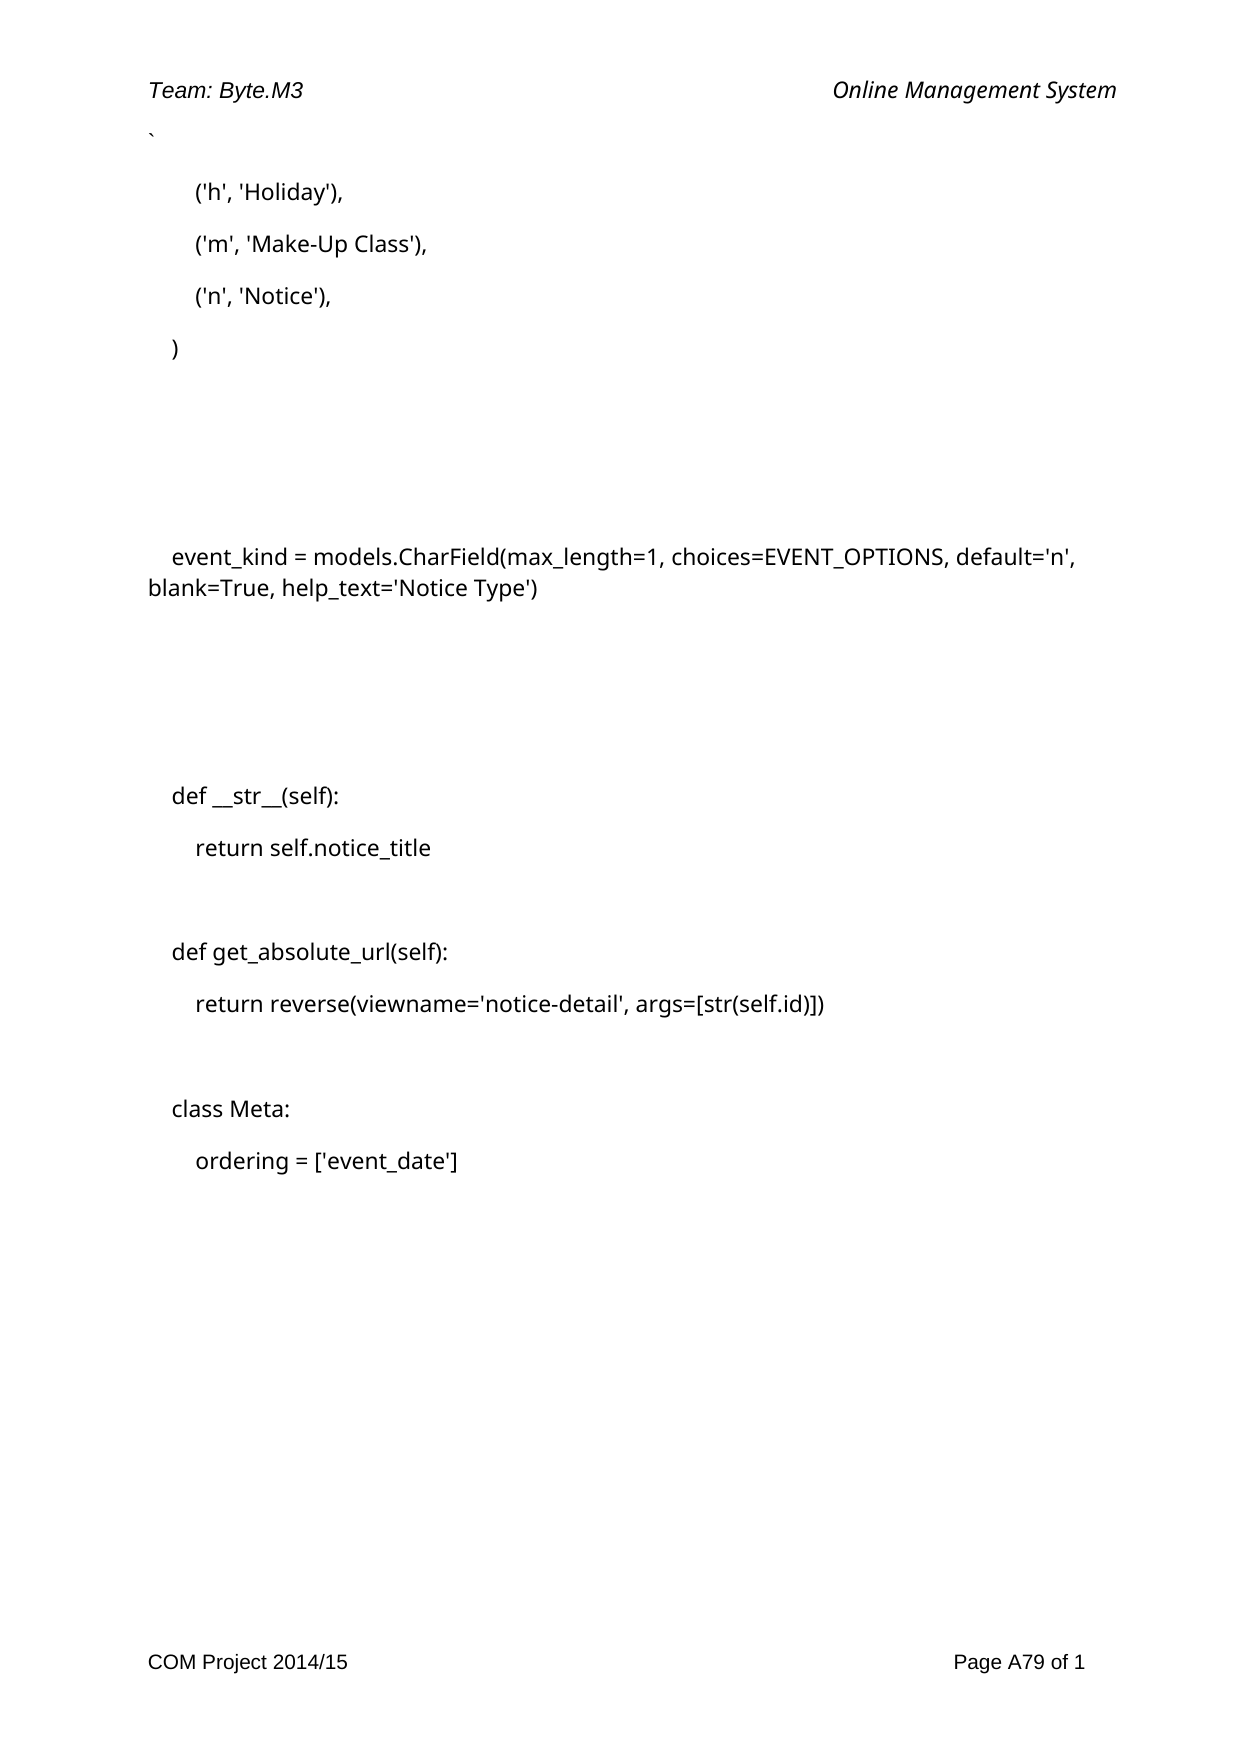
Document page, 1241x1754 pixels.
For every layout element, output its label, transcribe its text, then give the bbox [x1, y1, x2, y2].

text def __str__(self): [148, 780, 1122, 811]
text event_kind = models.CharField(max_length=1, choices=EVENT_OPTIONS, default='n', blank=True, help_text='Notice Type') [148, 541, 1122, 603]
text ('h', 'Holiday'), [148, 176, 1122, 207]
text ) [148, 332, 1122, 363]
text return self.notice_title [148, 832, 1122, 863]
text ('n', 'Notice'), [148, 280, 1122, 311]
text ('m', 'Make-Up Class'), [148, 228, 1122, 259]
text return reverse(viewname='notice-detail', args=[str(self.id)]) [148, 988, 1122, 1020]
text ordering = ['event_date'] [148, 1145, 1122, 1176]
text def get_absolute_url(self): [148, 936, 1122, 968]
text class Meta: [148, 1093, 1122, 1124]
